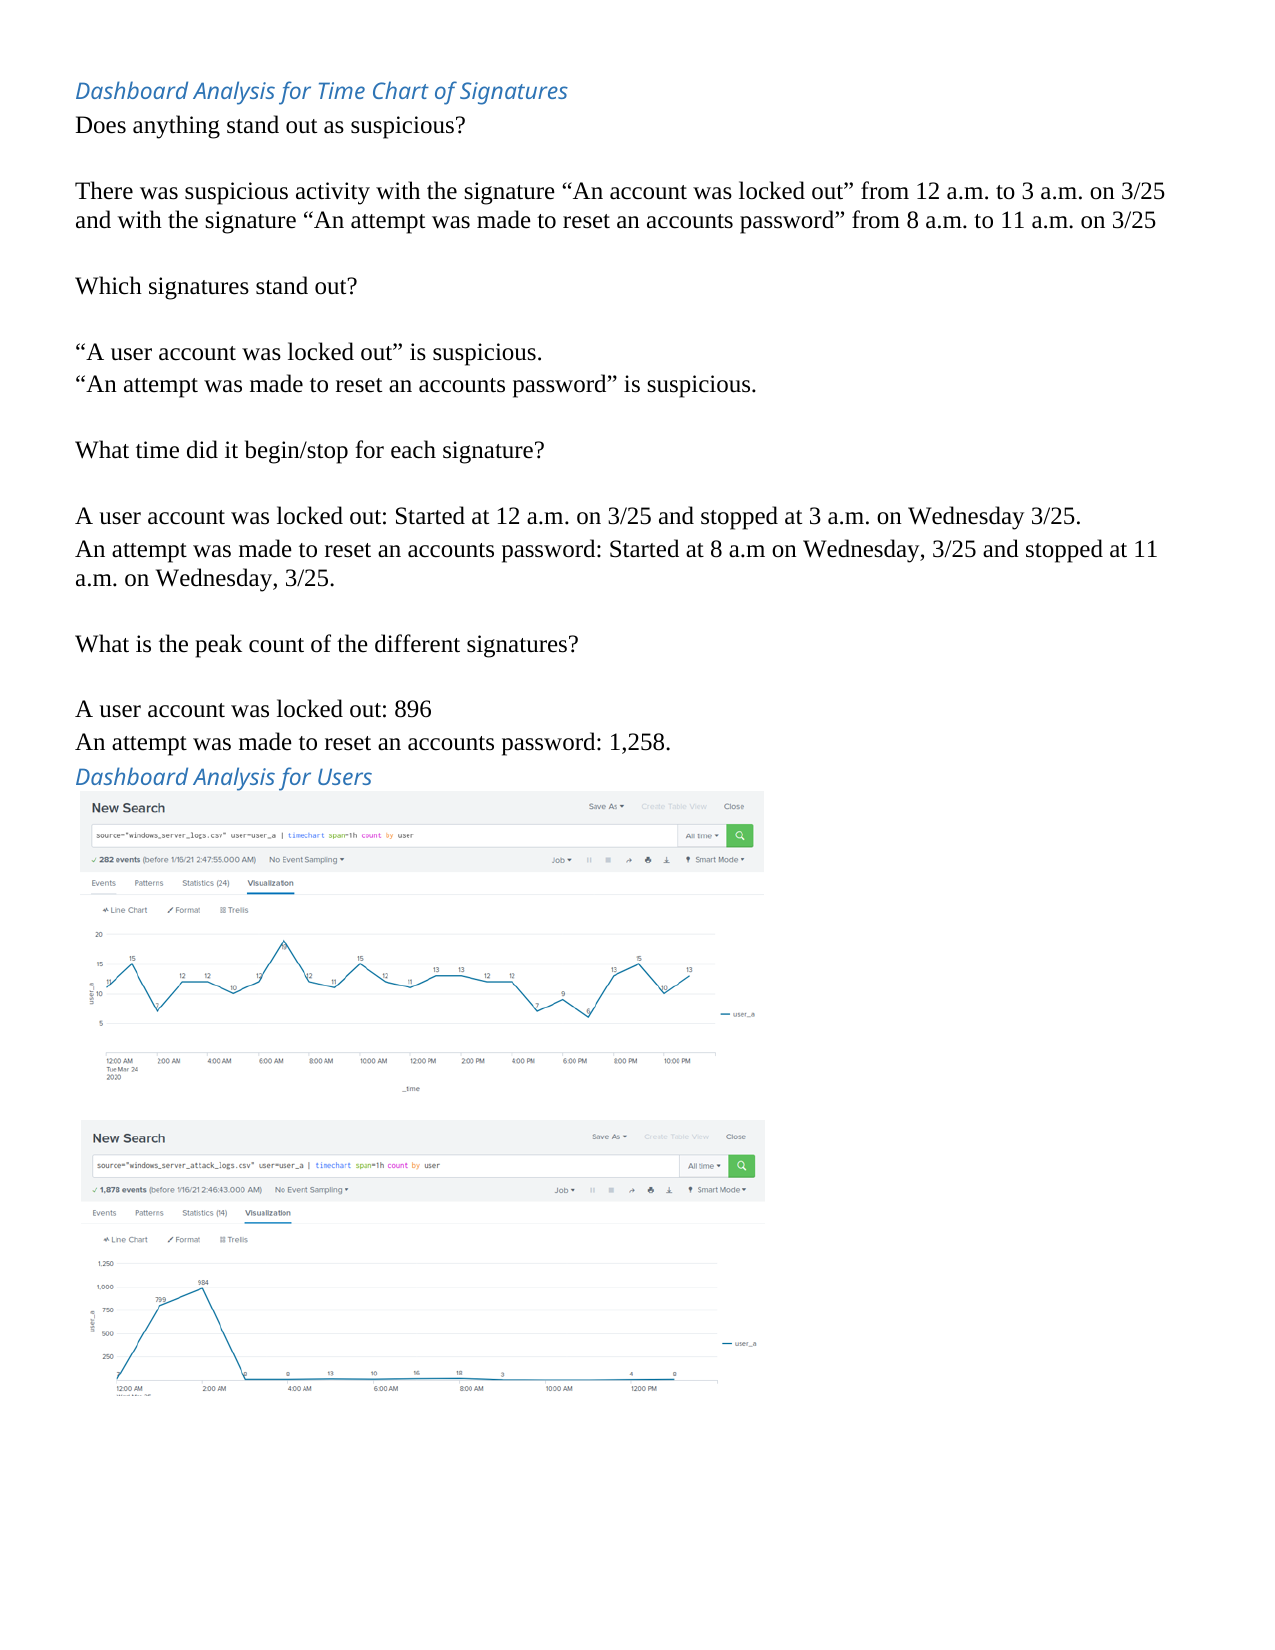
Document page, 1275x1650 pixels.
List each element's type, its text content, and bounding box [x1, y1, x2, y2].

subtitle An attempt was made to reset an accounts password: Started at 8 a.m on Wednesday, 3/25 and stopped at 11 a.m. on Wednesday, 3/25. [75, 534, 1200, 592]
subtitle “An attempt was made to reset an accounts password” is suspicious. [75, 369, 1200, 398]
subtitle A user account was locked out: 896 [75, 694, 1200, 723]
subtitle Does anything stand out as suspicious? [75, 110, 1200, 139]
picture [75, 791, 783, 1396]
subtitle An attempt was made to reset an accounts password: 1,258. [75, 727, 1200, 756]
subtitle What is the peak count of the different signatures? [75, 629, 1200, 657]
subtitle “A user account was locked out” is suspicious. [75, 337, 1200, 365]
subtitle Which signatures stand out? [75, 271, 1200, 299]
subtitle A user account was locked out: Started at 12 a.m. on 3/25 and stopped at 3 a.m. on Wednesday 3/25. [75, 501, 1200, 530]
subtitle Dashboard Analysis for Time Chart of Signatures [75, 75, 1200, 106]
subtitle There was suspicious activity with the signature “An account was locked out” from 12 a.m. to 3 a.m. on 3/25 and with the signature “An attempt was made to reset an accounts password” from 8 a.m. to 11 a.m. on 3/25 [75, 176, 1200, 234]
subtitle What time did it begin/stop for each signature? [75, 435, 1200, 464]
subtitle Dashboard Analysis for Users [75, 760, 1200, 792]
